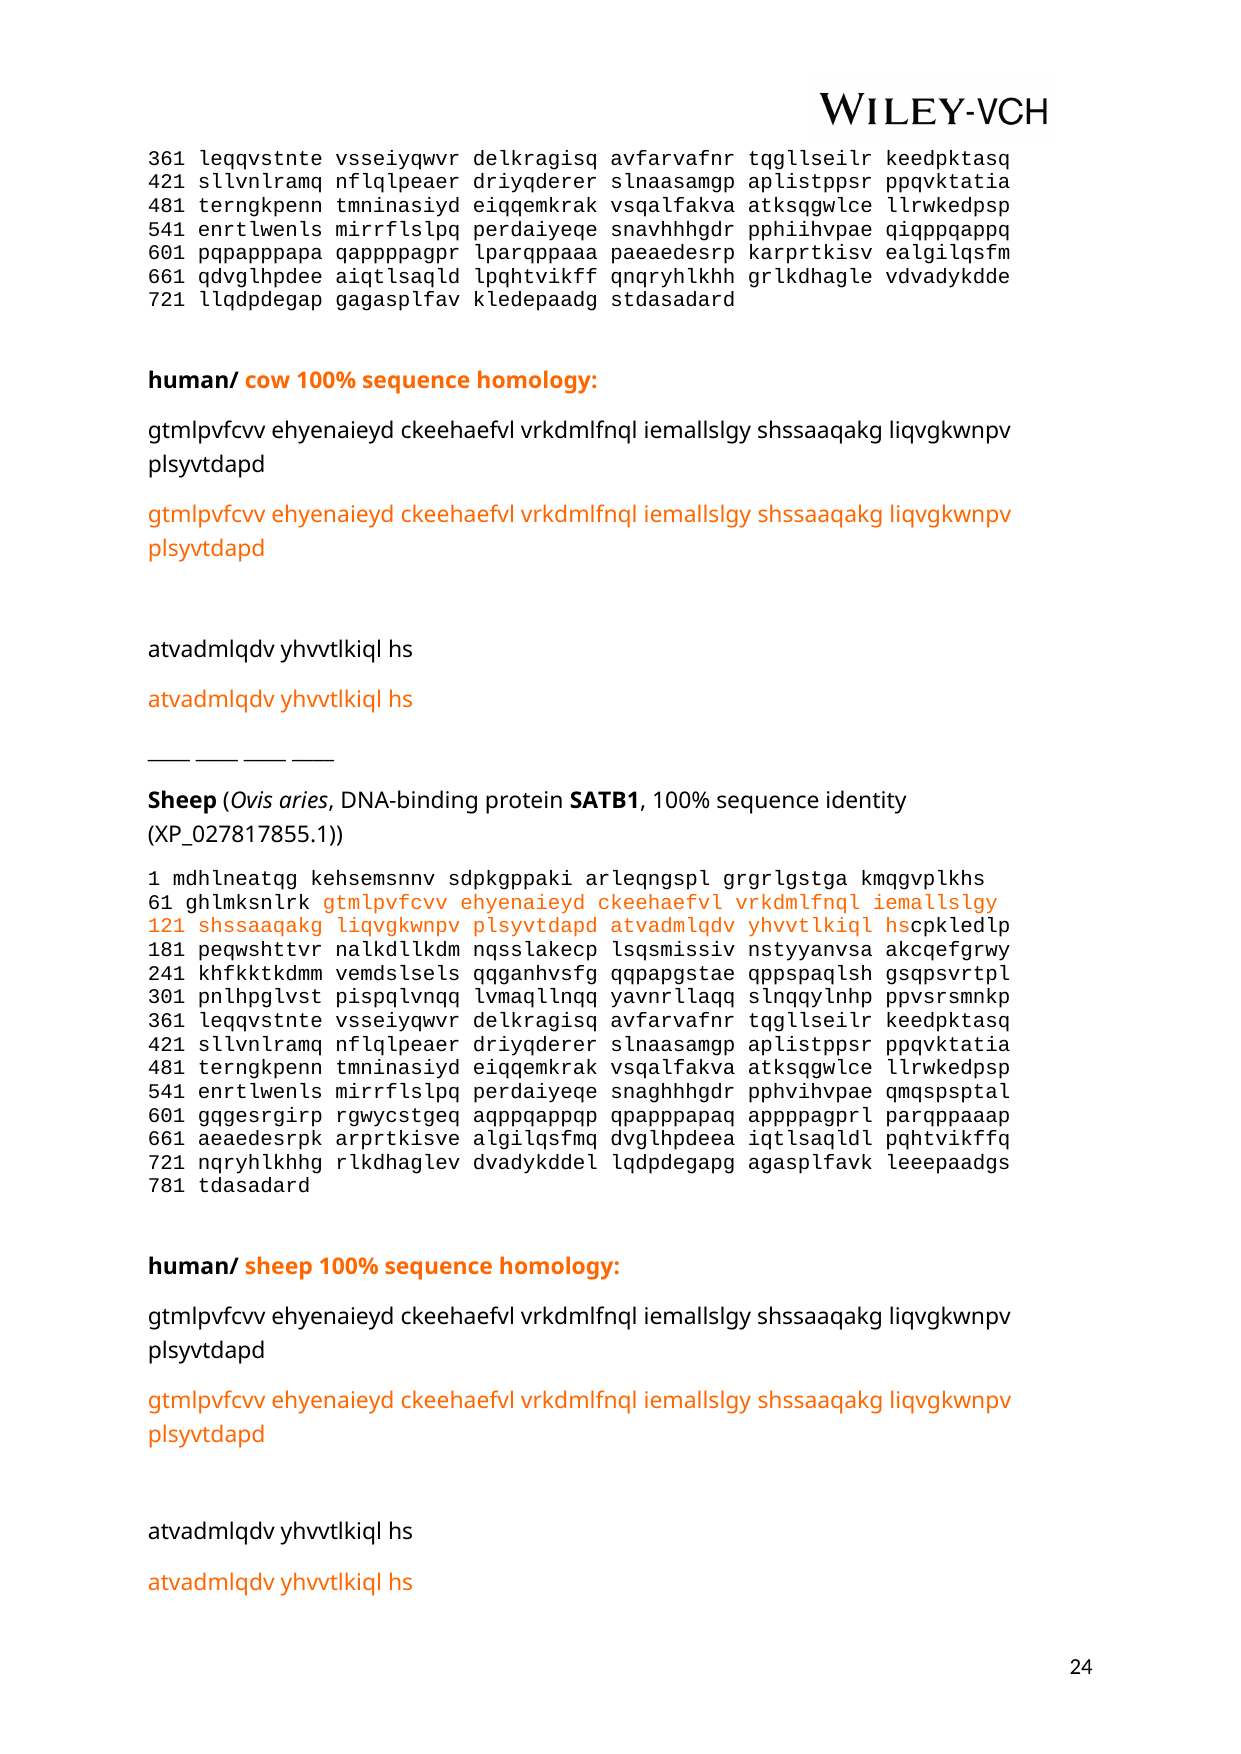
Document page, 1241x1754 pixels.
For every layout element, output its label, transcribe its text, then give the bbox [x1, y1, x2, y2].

picture [811, 73, 1056, 142]
text gtmlpvfcvv ehyenaieyd ckeehaefvl vrkdmlfnql iemallslgy shssaaqakg liqvgkwnpv plsyvtdapd [148, 414, 1093, 479]
text atvadmlqdv yhvvtlkiql hs [148, 1515, 1093, 1546]
text atvadmlqdv yhvvtlkiql hs [148, 683, 1093, 714]
text gtmlpvfcvv ehyenaieyd ckeehaefvl vrkdmlfnql iemallslgy shssaaqakg liqvgkwnpv plsyvtdapd [148, 1384, 1093, 1449]
text human/ sheep 100% sequence homology: [148, 1249, 1093, 1281]
text atvadmlqdv yhvvtlkiql hs [148, 633, 1093, 664]
text ____ ____ ____ ____ [148, 733, 1093, 765]
text atvadmlqdv yhvvtlkiql hs [148, 1566, 1093, 1597]
text gtmlpvfcvv ehyenaieyd ckeehaefvl vrkdmlfnql iemallslgy shssaaqakg liqvgkwnpv plsyvtdapd [148, 498, 1093, 563]
text Sheep (Ovis aries, DNA-binding protein SATB1, 100% sequence identity (XP_027817855.1)) [148, 784, 1093, 849]
text 1 mdhlneatqg kehsemsnnv sdpkgppaki arleqngspl grgrlgstga kmqgvplkhs 61 ghlmksnlrk gtmlpvfcvv ehyenaieyd ckeehaefvl vrkdmlfnql iemallslgy 121 shssaaqakg liqvgkwnpv plsyvtdapd atvadmlqdv yhvvtlkiql hscpkledlp 181 peqwshttvr nalkdllkdm nqsslakecp lsqsmissiv nstyyanvsa akcqefgrwy 241 khfkktkdmm vemdslsels qqganhvsfg qqpapgstae qppspaqlsh gsqpsvrtpl 301 pnlhpglvst pispqlvnqq lvmaqllnqq yavnrllaqq slnqqylnhp ppvsrsmnkp 361 leqqvstnte vsseiyqwvr delkragisq avfarvafnr tqgllseilr keedpktasq 421 sllvnlramq nflqlpeaer driyqderer slnaasamgp aplistppsr ppqvktatia 481 terngkpenn tmninasiyd eiqqemkrak vsqalfakva atksqgwlce llrwkedpsp 541 enrtlwenls mirrflslpq perdaiyeqe snaghhhgdr pphvihvpae qmqspsptal 601 gqgesrgirp rgwycstgeq aqppqappqp qpapppapaq appppagprl parqppaaap 661 aeaedesrpk arprtkisve algilqsfmq dvglhpdeea iqtlsaqldl pqhtvikffq 721 nqryhlkhhg rlkdhaglev dvadykddel lqdpdegapg agasplfavk leeepaadgs 781 tdasadard [148, 868, 1093, 1199]
text human/ cow 100% sequence homology: [148, 363, 1093, 395]
text gtmlpvfcvv ehyenaieyd ckeehaefvl vrkdmlfnql iemallslgy shssaaqakg liqvgkwnpv plsyvtdapd [148, 1300, 1093, 1365]
